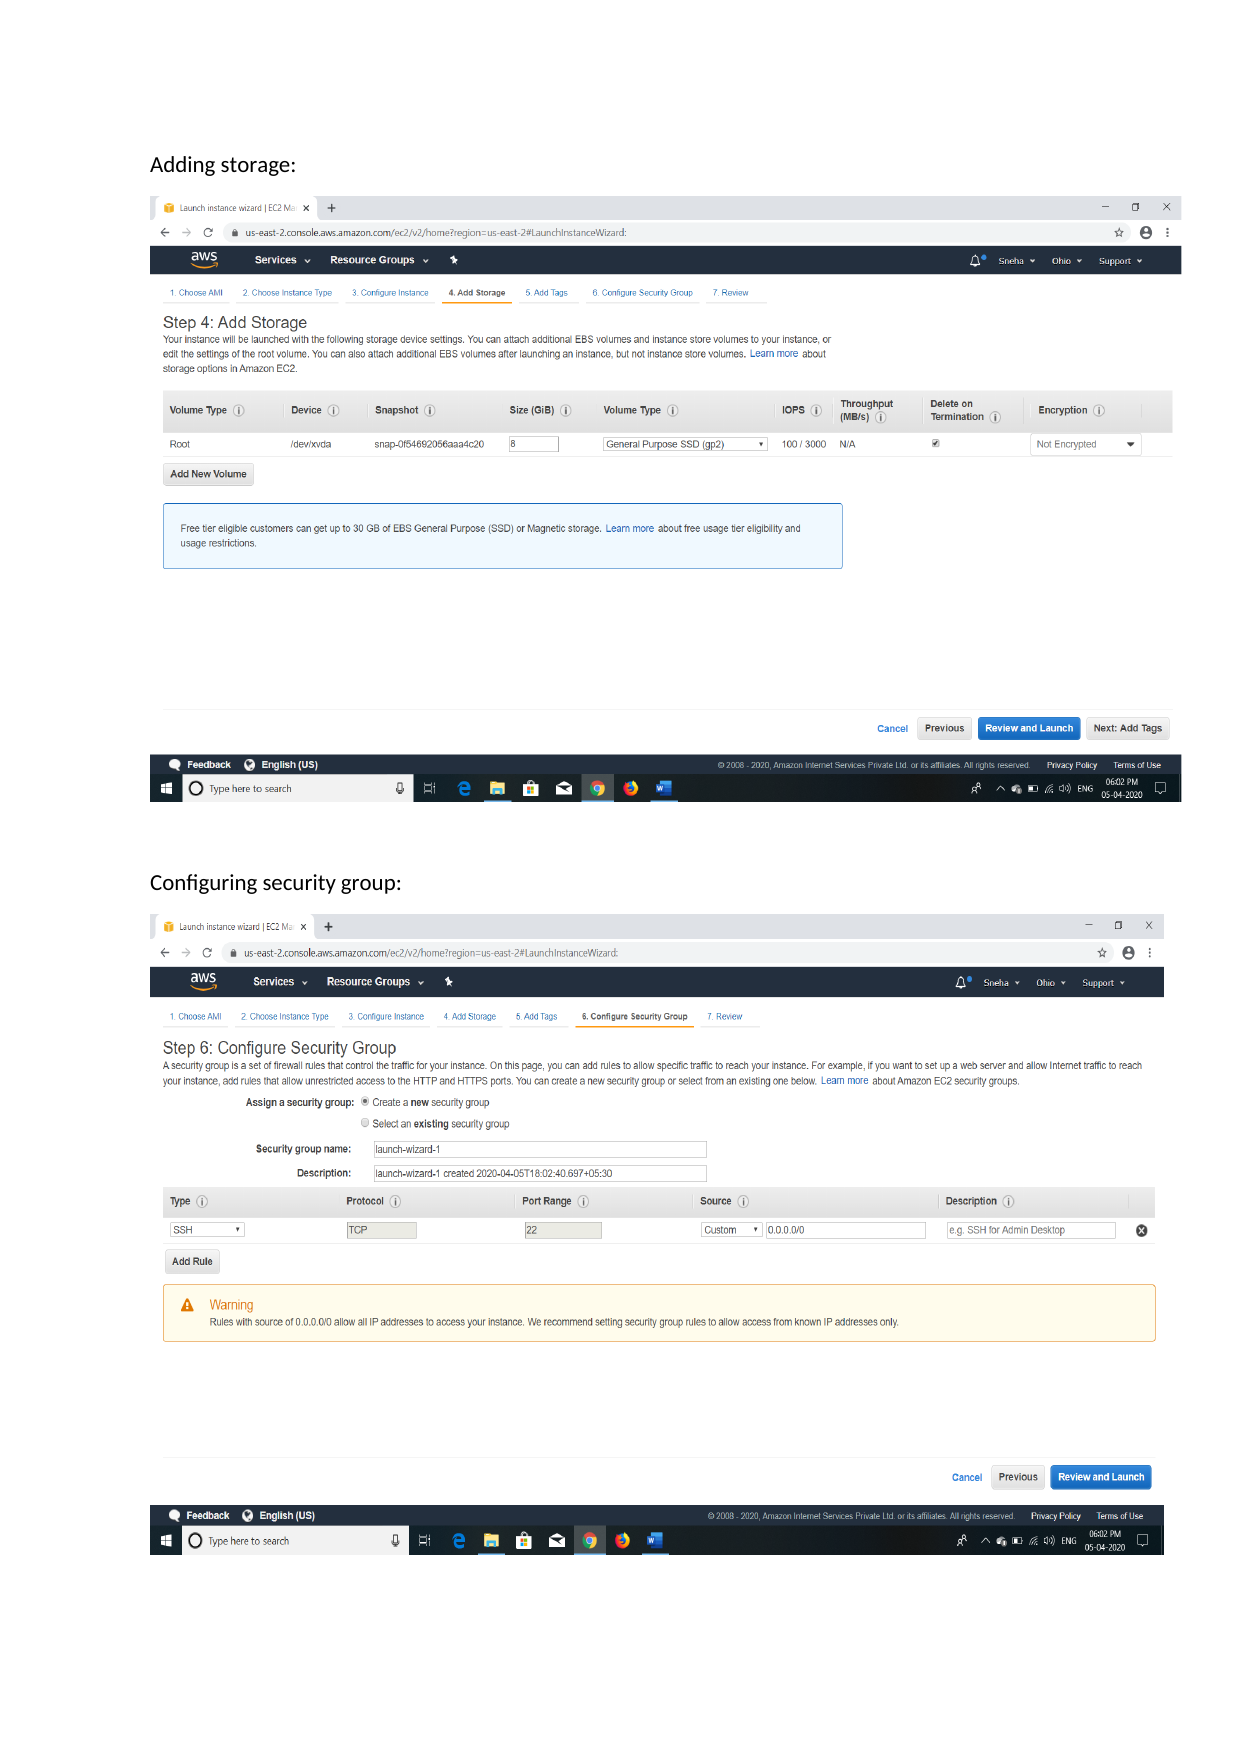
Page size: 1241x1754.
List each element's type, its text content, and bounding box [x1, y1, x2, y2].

text Adding storage: [150, 150, 1090, 178]
text Configuring security group: [150, 868, 1090, 896]
picture [150, 196, 1182, 802]
picture [150, 914, 1164, 1555]
